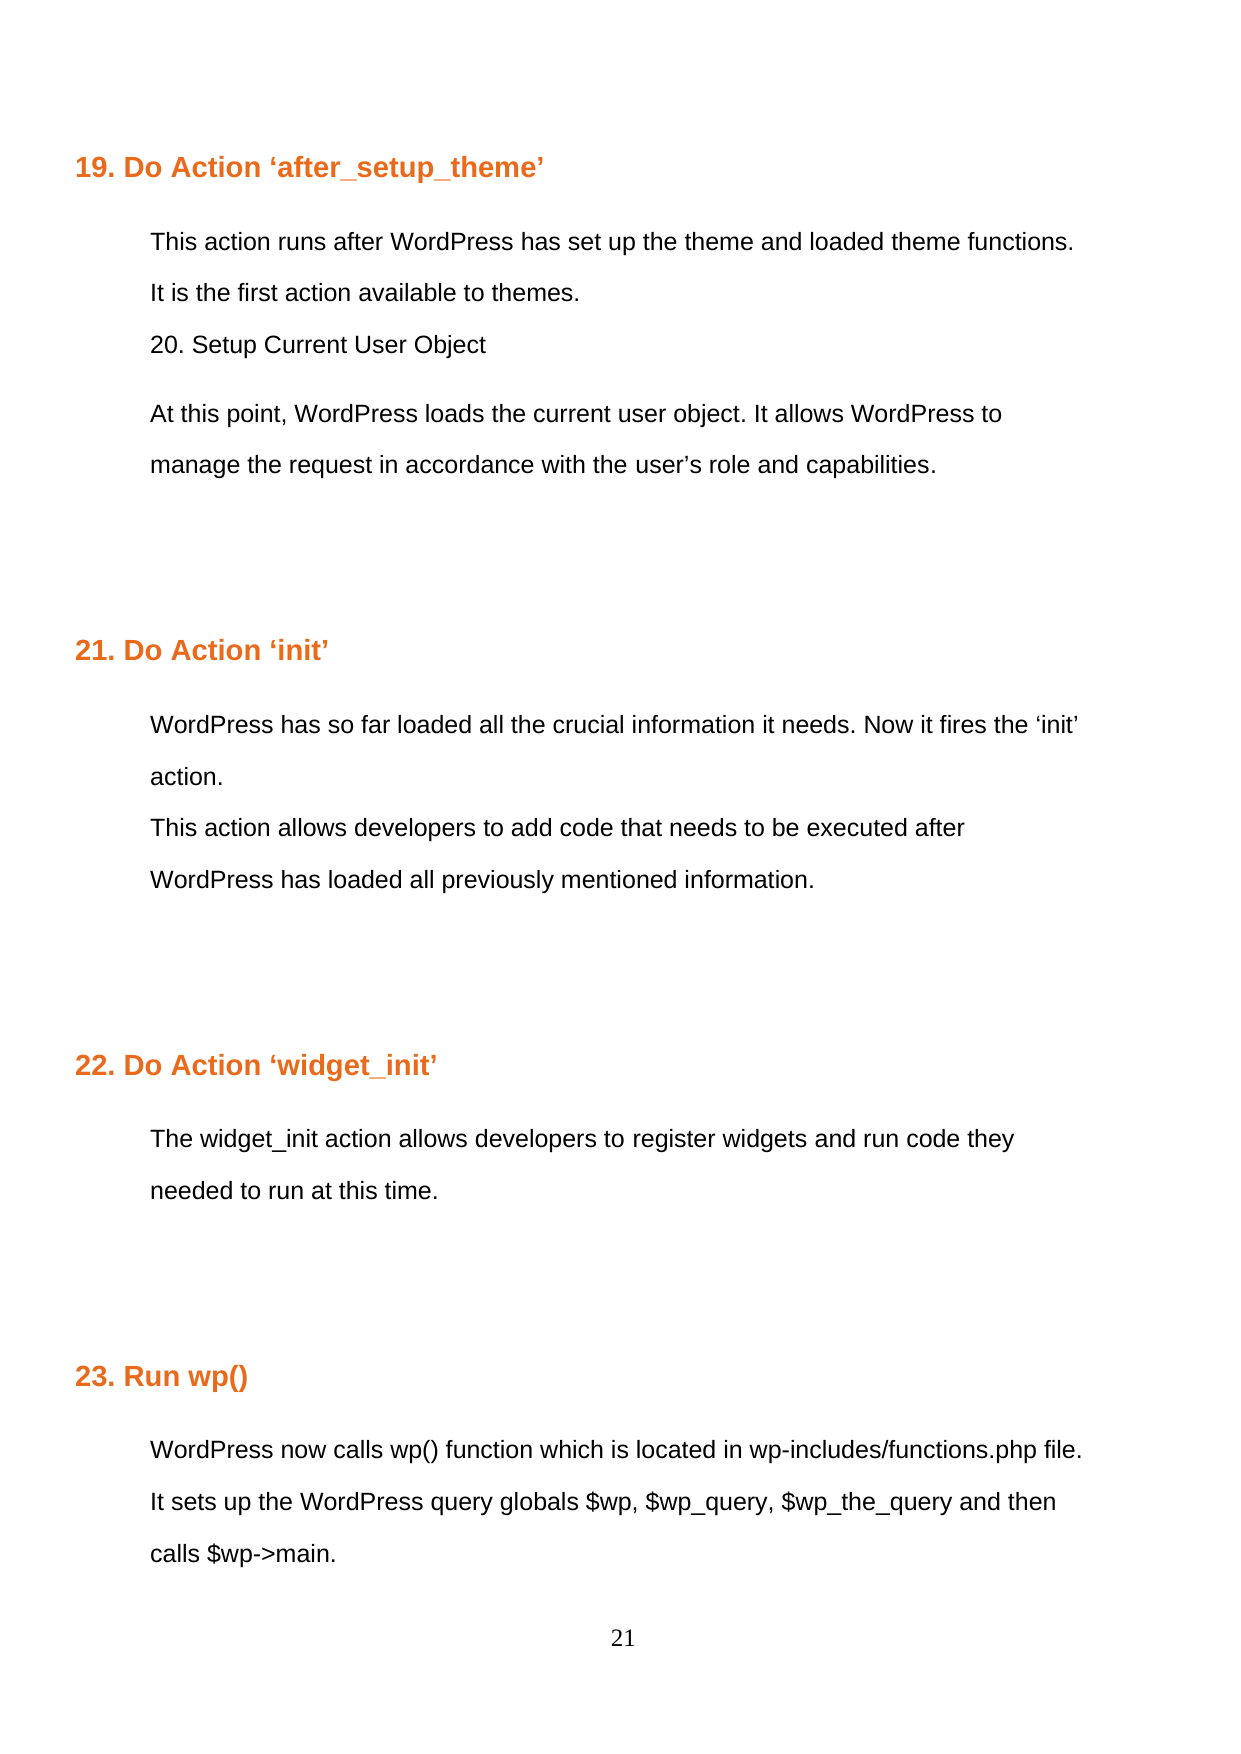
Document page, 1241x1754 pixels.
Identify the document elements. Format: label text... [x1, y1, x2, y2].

text This action allows developers to add code that needs to be executed after WordPress has loaded all previously mentioned information. [150, 813, 1090, 925]
text The widget_init action allows developers to register widgets and run code they needed to run at this time. [150, 1124, 1090, 1236]
subtitle 22. Do Action ‘widget_init’ [75, 1048, 1090, 1081]
subtitle 23. Run wp() [75, 1359, 1090, 1392]
text WordPress has so far loaded all the crucial information it needs. Now it fires the ‘init’ action. [150, 710, 1090, 790]
subtitle 19. Do Action ‘after_setup_theme’ [75, 150, 1090, 183]
text At this point, WordPress loads the current user object. It allows WordPress to manage the request in accordance with the user’s role and capabilities. [150, 399, 1090, 510]
text WordPress now calls wp() function which is located in wp-includes/functions.php file. It sets up the WordPress query globals $wp, $wp_query, $wp_the_query and then calls $wp->main. [150, 1436, 1090, 1599]
text This action runs after WordPress has set up the theme and loaded theme functions. It is the first action available to themes. [150, 227, 1090, 307]
subtitle 21. Do Action ‘init’ [75, 633, 1090, 667]
text 20. Setup Current User Object [150, 330, 1090, 359]
